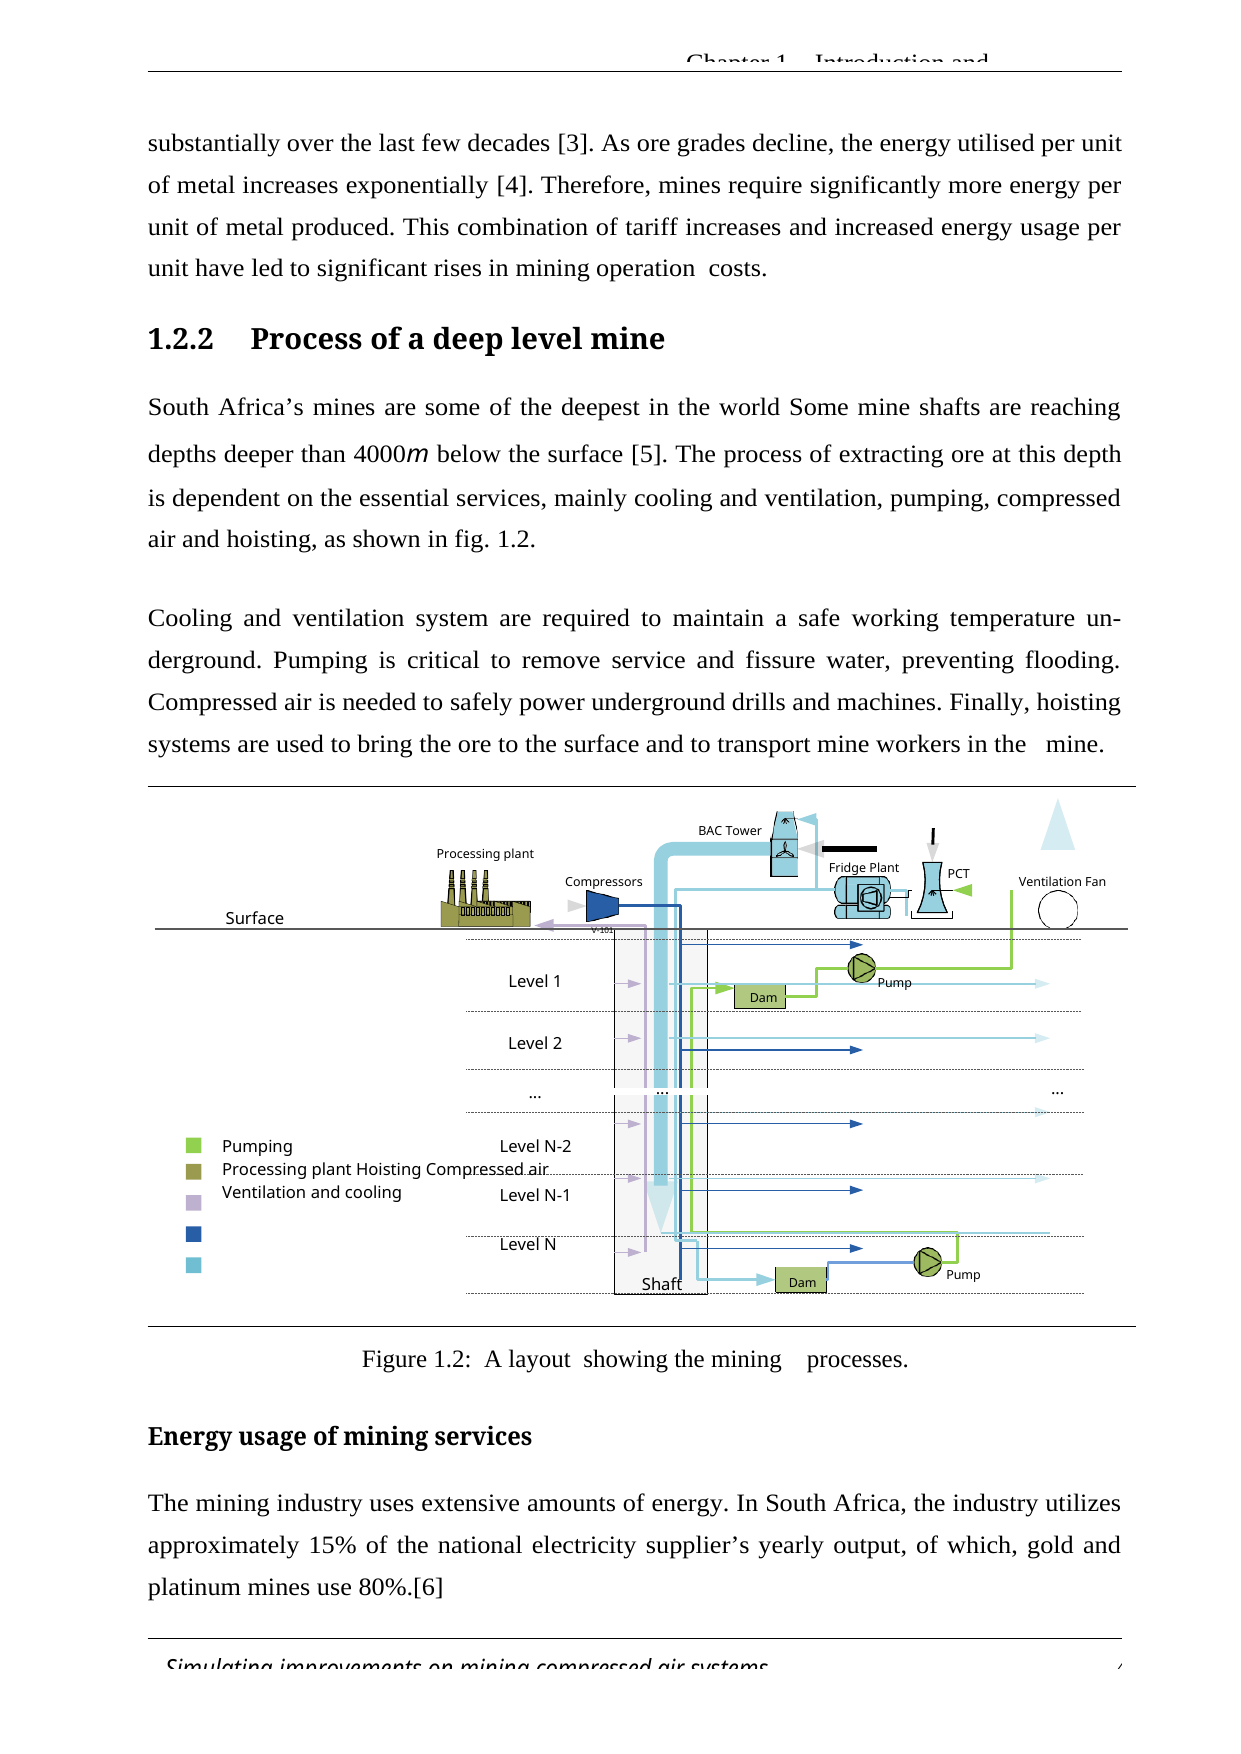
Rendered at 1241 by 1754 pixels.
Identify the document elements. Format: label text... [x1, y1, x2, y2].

text Figure 1.2: A layout showing the mining processes. [362, 1344, 1148, 1373]
text Cooling and ventilation system are required to maintain a safe working temperature un- derground. Pumping is critical to remove service and fissure water, preventing flooding. Compressed air is needed to safely power underground drills and machines. Finally, hoisting systems are used to bring the ore to the surface and to transport mine workers in the mine. [148, 603, 1122, 757]
picture [1038, 890, 1078, 928]
subtitle Energy usage of mining services [148, 1419, 1148, 1453]
picture [586, 890, 619, 922]
text The mining industry uses extensive amounts of energy. In South Africa, the industry utilizes approximately 15% of the national electricity supplier’s yearly output, of which, gold and platinum mines use 80%.[6] [148, 1488, 1122, 1600]
picture [847, 953, 876, 983]
text South Africa’s mines are some of the deepest in the world Some mine shafts are reaching depths deeper than 4000m below the surface [5]. The process of extracting ore at this depth is dependent on the essential services, mainly cooling and ventilation, pumping, compressed air and hoisting, as shown in fig. 1.2. [148, 392, 1122, 553]
text substantially over the last few decades [3]. As ore grades decline, the energy utilised per unit of metal increases exponentially [4]. Therefore, mines require significantly more energy per unit of metal produced. This combination of tariff increases and increased energy usage per unit have led to significant rises in mining operation costs. [148, 128, 1122, 282]
picture [834, 876, 891, 919]
picture [447, 870, 489, 905]
subtitle Process of a deep level mine [148, 318, 1148, 358]
picture [913, 1247, 942, 1277]
picture [770, 811, 798, 877]
